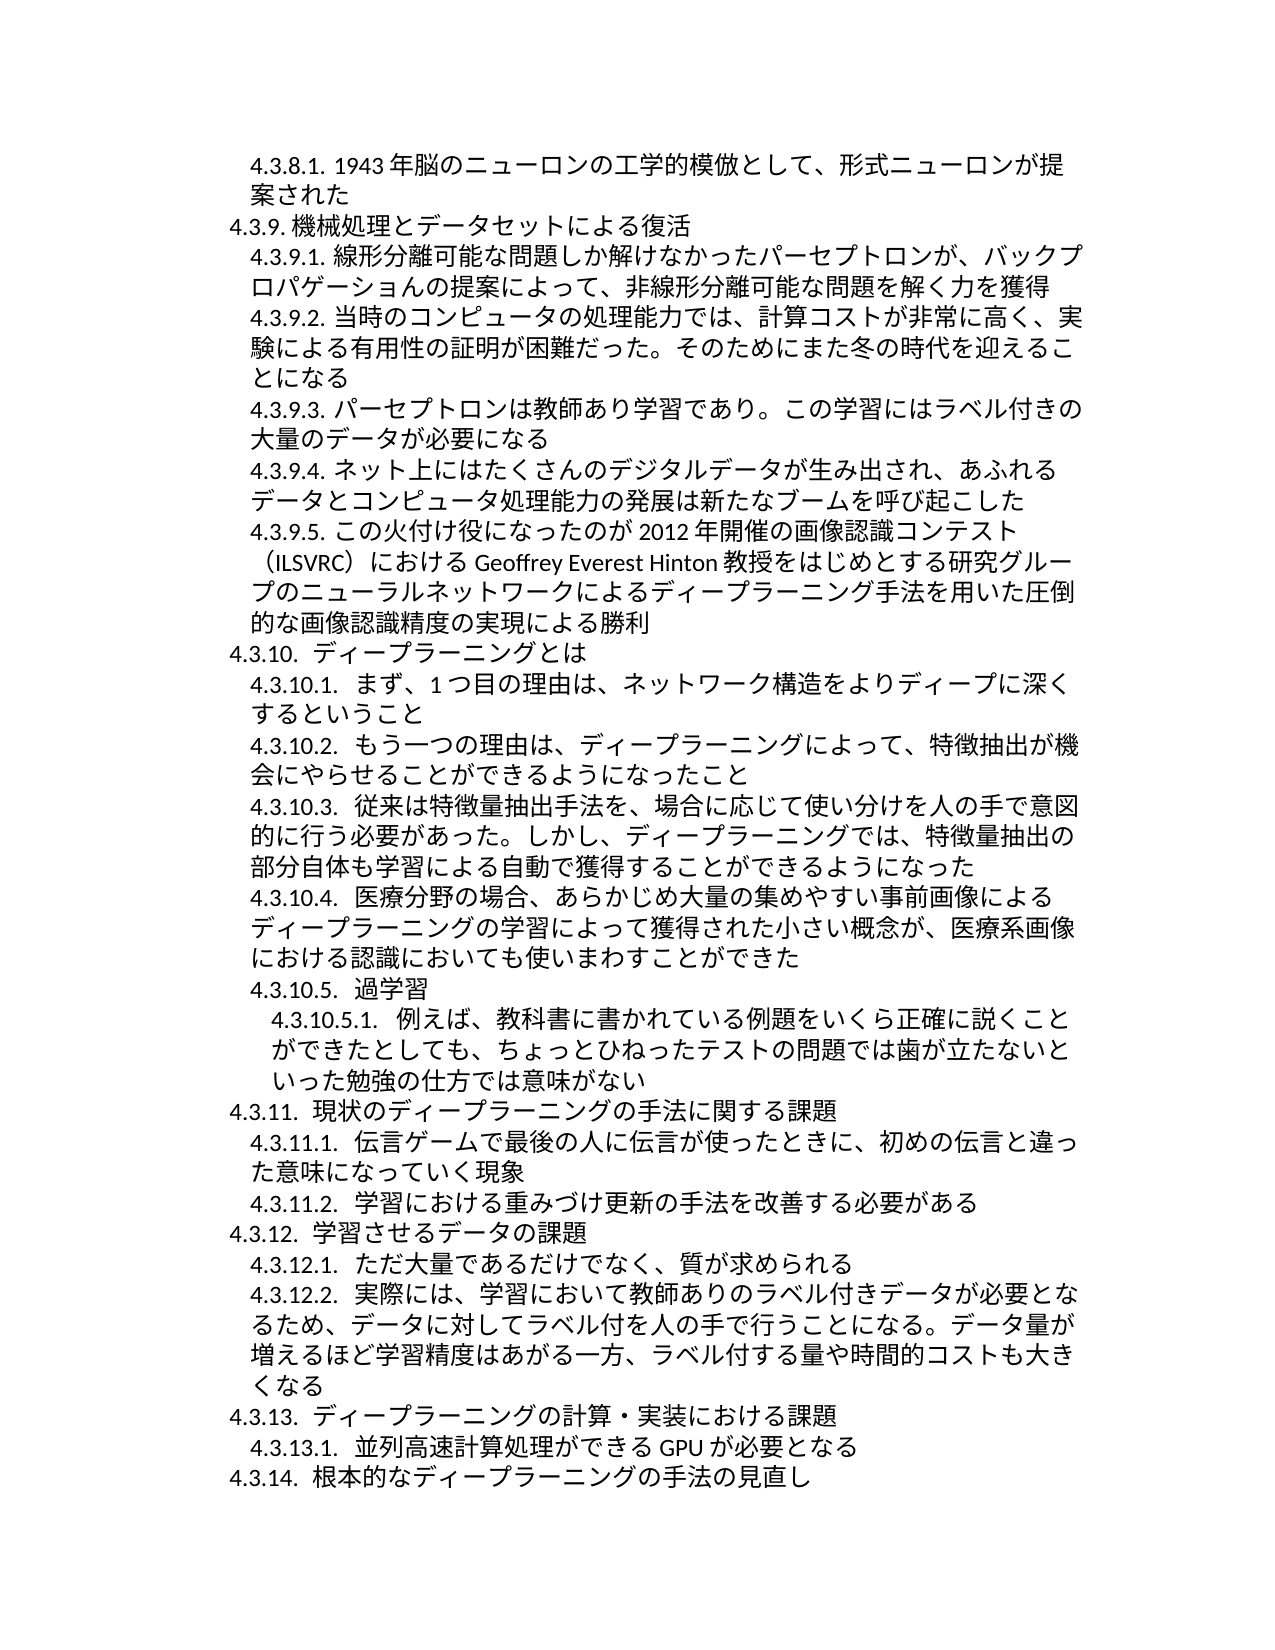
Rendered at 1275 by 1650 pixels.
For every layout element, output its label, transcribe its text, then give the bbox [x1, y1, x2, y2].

subtitle 根本的なディープラーニングの手法の見直し [229, 1462, 1087, 1493]
subtitle 伝言ゲームで最後の人に伝言が使ったときに、初めの伝言と違った意味になっていく現象 [250, 1127, 1087, 1188]
subtitle 学習させるデータの課題 [229, 1218, 1087, 1249]
subtitle 現状のディープラーニングの手法に関する課題 [229, 1096, 1087, 1127]
subtitle まず、1つ目の理由は、ネットワーク構造をよりディープに深くするということ [250, 669, 1087, 730]
subtitle 線形分離可能な問題しか解けなかったパーセプトロンが、バックプロパゲーショんの提案によって、非線形分離可能な問題を解く力を獲得 [250, 242, 1087, 303]
subtitle 医療分野の場合、あらかじめ大量の集めやすい事前画像によるディープラーニングの学習によって獲得された小さい概念が、医療系画像における認識においても使いまわすことができた [250, 882, 1087, 974]
subtitle 1943年脳のニューロンの工学的模倣として、形式ニューロンが提案された [250, 150, 1087, 211]
subtitle もう一つの理由は、ディープラーニングによって、特徴抽出が機会にやらせることができるようになったこと [250, 730, 1087, 791]
subtitle 過学習 [250, 974, 1087, 1004]
subtitle この火付け役になったのが2012年開催の画像認識コンテスト（ILSVRC）におけるGeoffrey Everest Hinton教授をはじめとする研究グループのニューラルネットワークによるディープラーニング手法を用いた圧倒的な画像認識精度の実現による勝利 [250, 516, 1087, 638]
subtitle 並列高速計算処理ができるGPUが必要となる [250, 1432, 1087, 1462]
subtitle ディープラーニングの計算・実装における課題 [229, 1401, 1087, 1432]
subtitle 実際には、学習において教師ありのラベル付きデータが必要となるため、データに対してラベル付を人の手で行うことになる。データ量が増えるほど学習精度はあがる一方、ラベル付する量や時間的コストも大きくなる [250, 1279, 1087, 1401]
subtitle 機械処理とデータセットによる復活 [229, 211, 1087, 242]
subtitle 従来は特徴量抽出手法を、場合に応じて使い分けを人の手で意図的に行う必要があった。しかし、ディープラーニングでは、特徴量抽出の部分自体も学習による自動で獲得することができるようになった [250, 791, 1087, 882]
subtitle ネット上にはたくさんのデジタルデータが生み出され、あふれるデータとコンピュータ処理能力の発展は新たなブームを呼び起こした [250, 455, 1087, 516]
subtitle 学習における重みづけ更新の手法を改善する必要がある [250, 1188, 1087, 1218]
subtitle パーセプトロンは教師あり学習であり。この学習にはラベル付きの大量のデータが必要になる [250, 394, 1087, 455]
subtitle ディープラーニングとは [229, 638, 1087, 669]
subtitle 例えば、教科書に書かれている例題をいくら正確に説くことができたとしても、ちょっとひねったテストの問題では歯が立たないといった勉強の仕方では意味がない [271, 1004, 1087, 1096]
subtitle 当時のコンピュータの処理能力では、計算コストが非常に高く、実験による有用性の証明が困難だった。そのためにまた冬の時代を迎えることになる [250, 303, 1087, 394]
subtitle ただ大量であるだけでなく、質が求められる [250, 1249, 1087, 1279]
